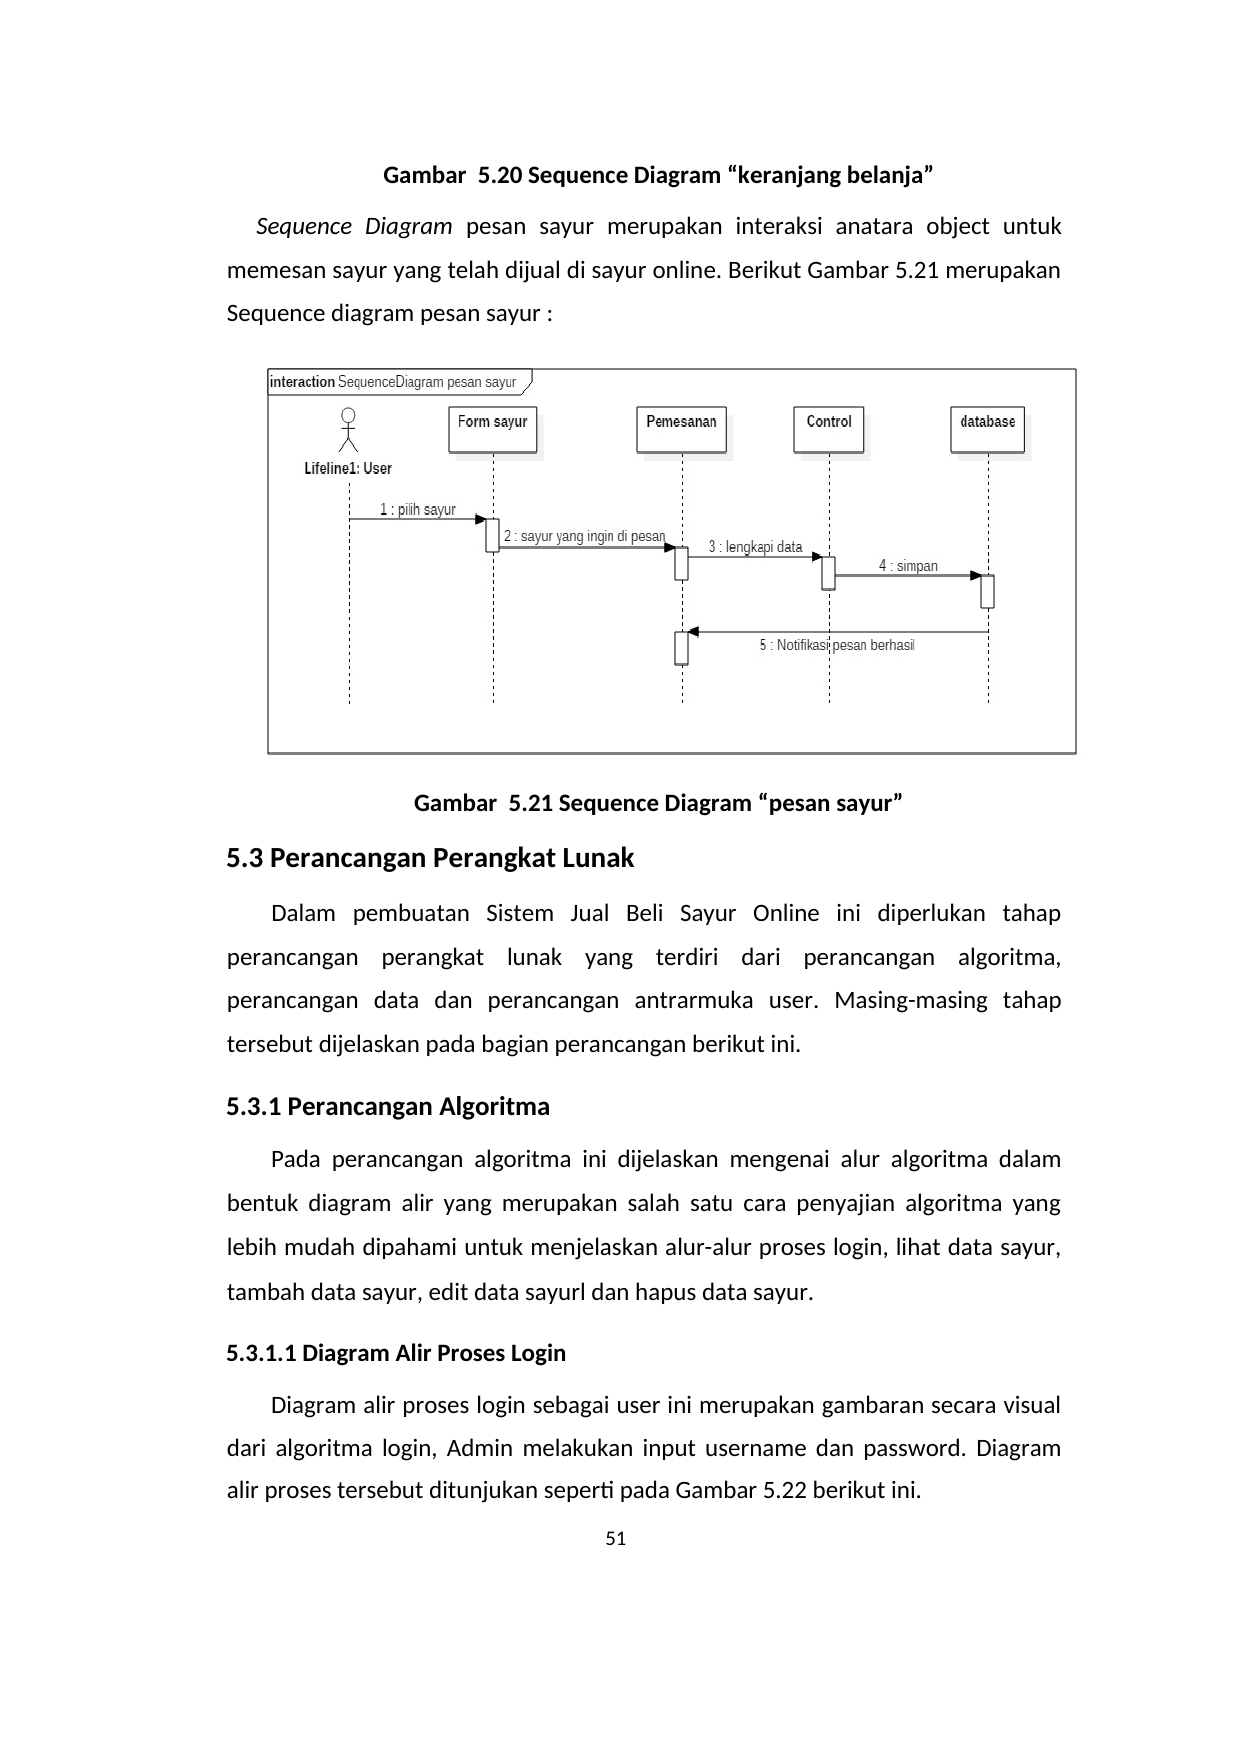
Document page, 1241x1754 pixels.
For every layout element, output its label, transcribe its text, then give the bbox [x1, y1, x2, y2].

text Sequence Diagram pesan sayur merupakan interaksi anatara object untuk memesan sayur yang telah dijual di sayur online. Berikut Gambar 5.21 merupakan Sequence diagram pesan sayur : [227, 211, 1062, 328]
subtitle 5.3.1.1 Diagram Alir Proses Login [226, 1337, 1092, 1368]
subtitle Gambar 5.21 Sequence Diagram “pesan sayur” [226, 788, 1092, 818]
text Dalam pembuatan Sistem Jual Beli Sayur Online ini diperlukan tahap perancangan perangkat lunak yang terdiri dari perancangan algoritma, perancangan data dan perancangan antrarmuka user. Masing-masing tahap tersebut dijelaskan pada bagian perancangan berikut ini. [227, 897, 1062, 1058]
text Pada perancangan algoritma ini dijelaskan mengenai alur algoritma dalam bentuk diagram alir yang merupakan salah satu cara penyajian algoritma yang lebih mudah dipahami untuk menjelaskan alur-alur proses login, lihat data sayur, tambah data sayur, edit data sayurl dan hapus data sayur. [227, 1143, 1062, 1306]
subtitle Gambar 5.20 Sequence Diagram “keranjang belanja” [226, 159, 1092, 189]
text Diagram alir proses login sebagai user ini merupakan gambaran secara visual dari algoritma login, Admin melakukan input username dan password. Diagram alir proses tersebut ditunjukan seperti pada Gambar 5.22 berikut ini. [227, 1389, 1062, 1505]
subtitle 5.3.1 Perancangan Algoritma [226, 1089, 1092, 1122]
subtitle 5.3 Perancangan Perangkat Lunak [226, 839, 1092, 875]
picture [258, 358, 1115, 801]
